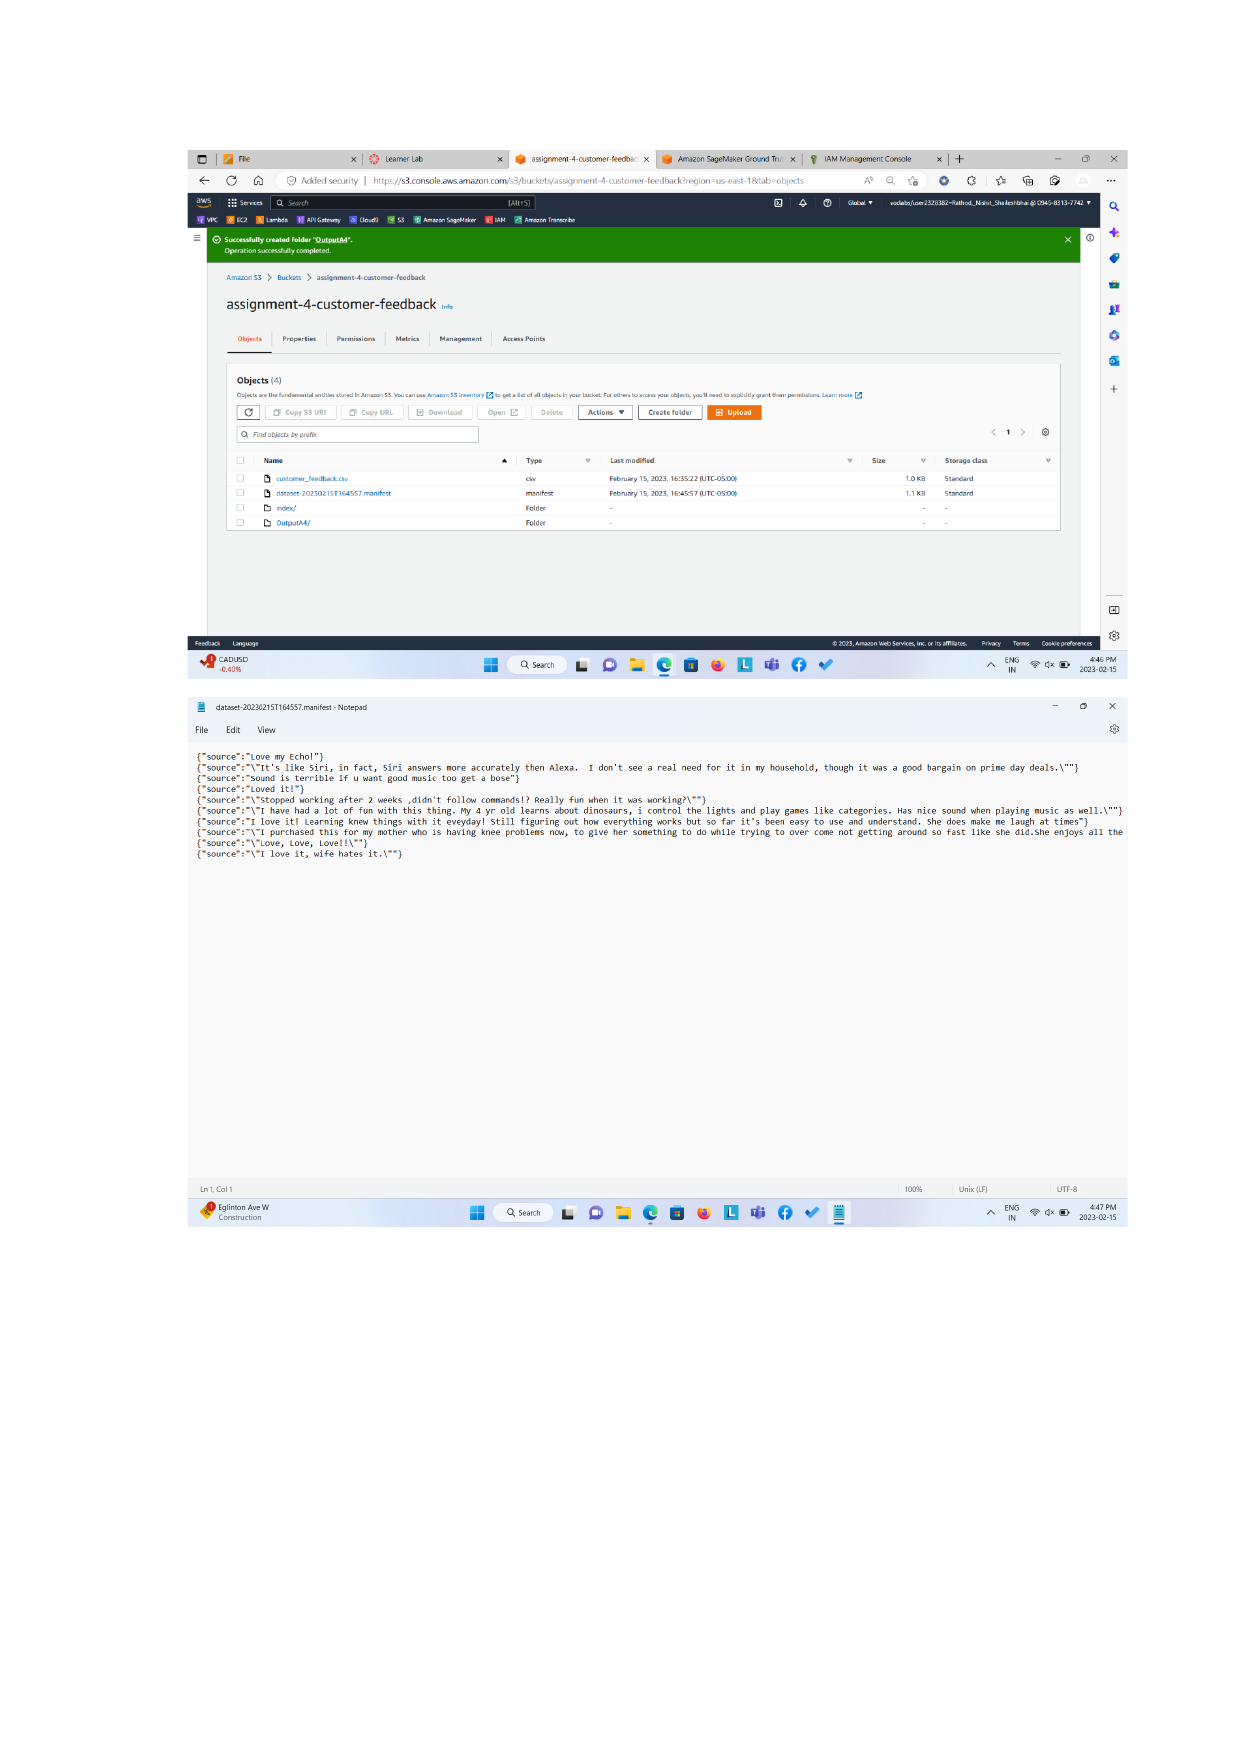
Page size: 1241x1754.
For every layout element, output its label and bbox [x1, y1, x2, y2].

picture [187, 697, 1128, 1227]
picture [187, 150, 1128, 679]
